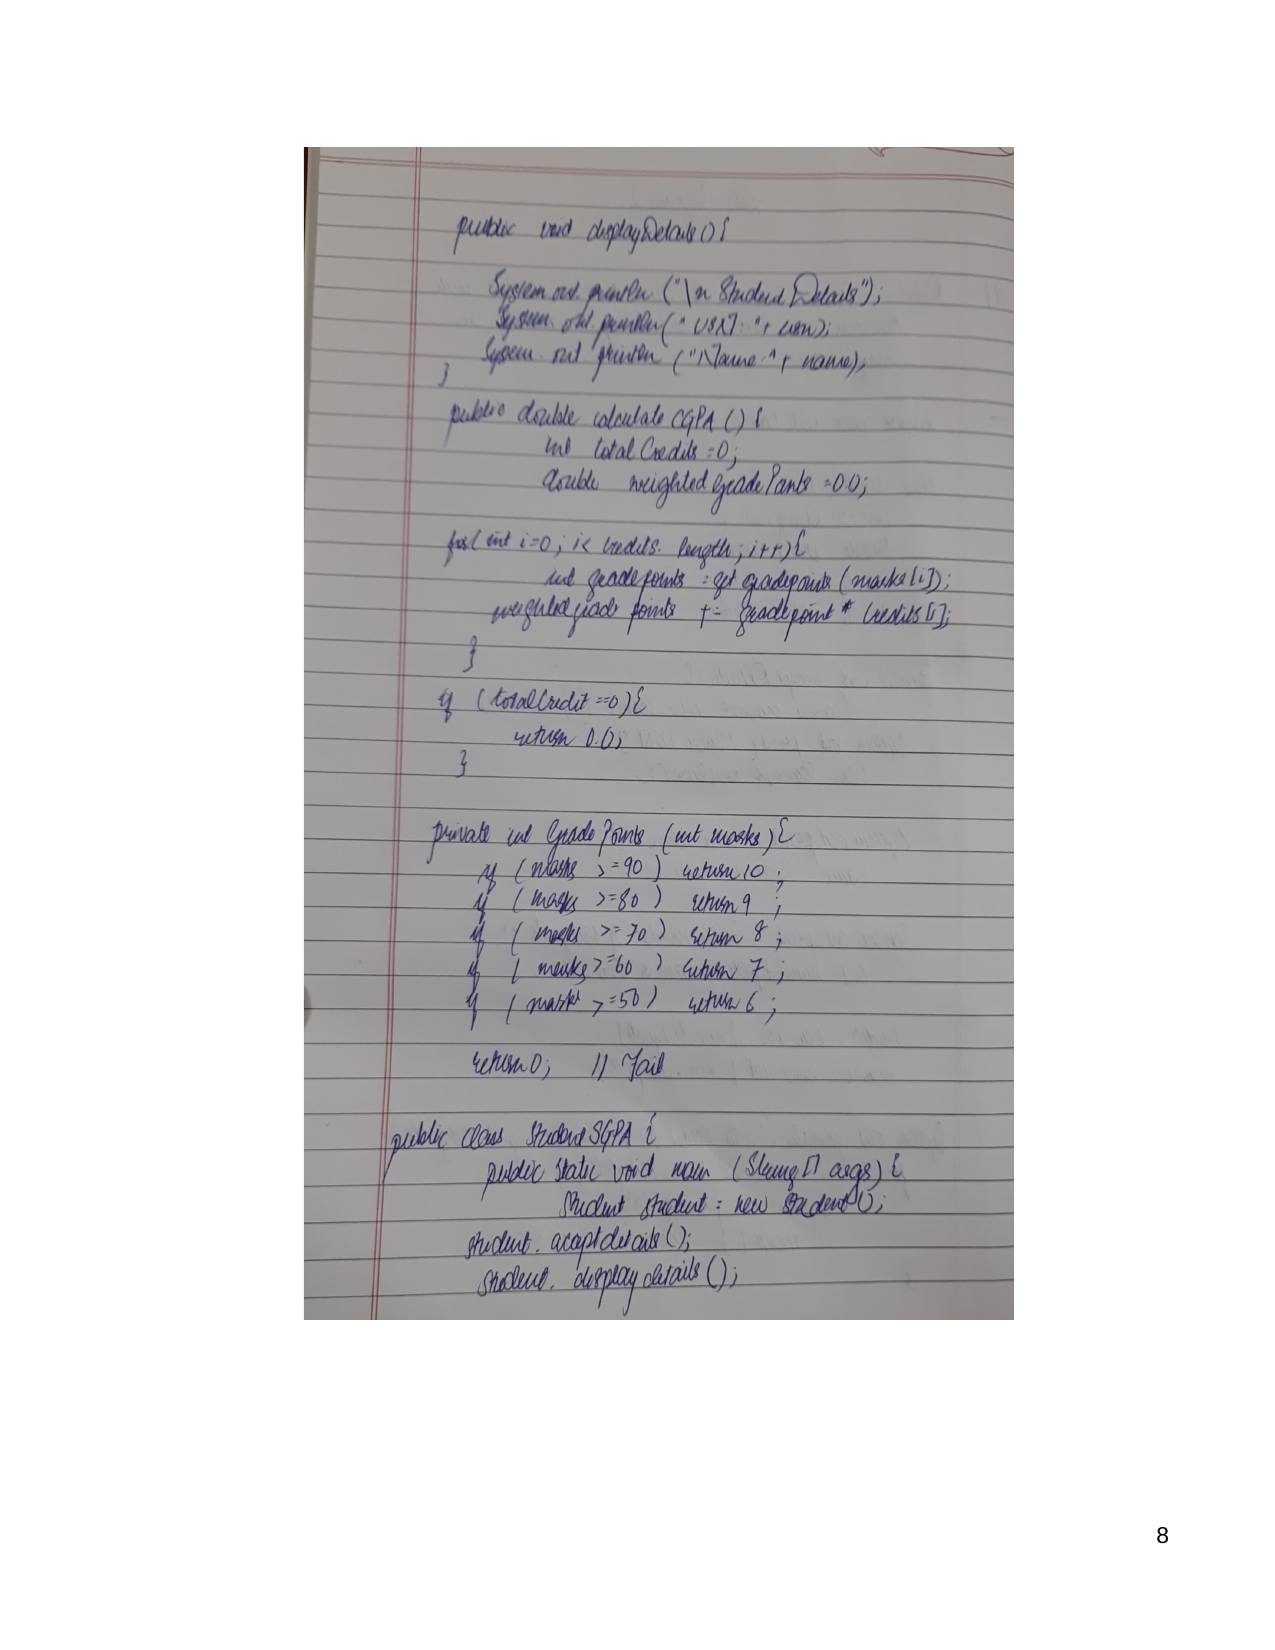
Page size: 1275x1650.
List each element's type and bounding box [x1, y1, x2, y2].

picture [303, 147, 1014, 1320]
